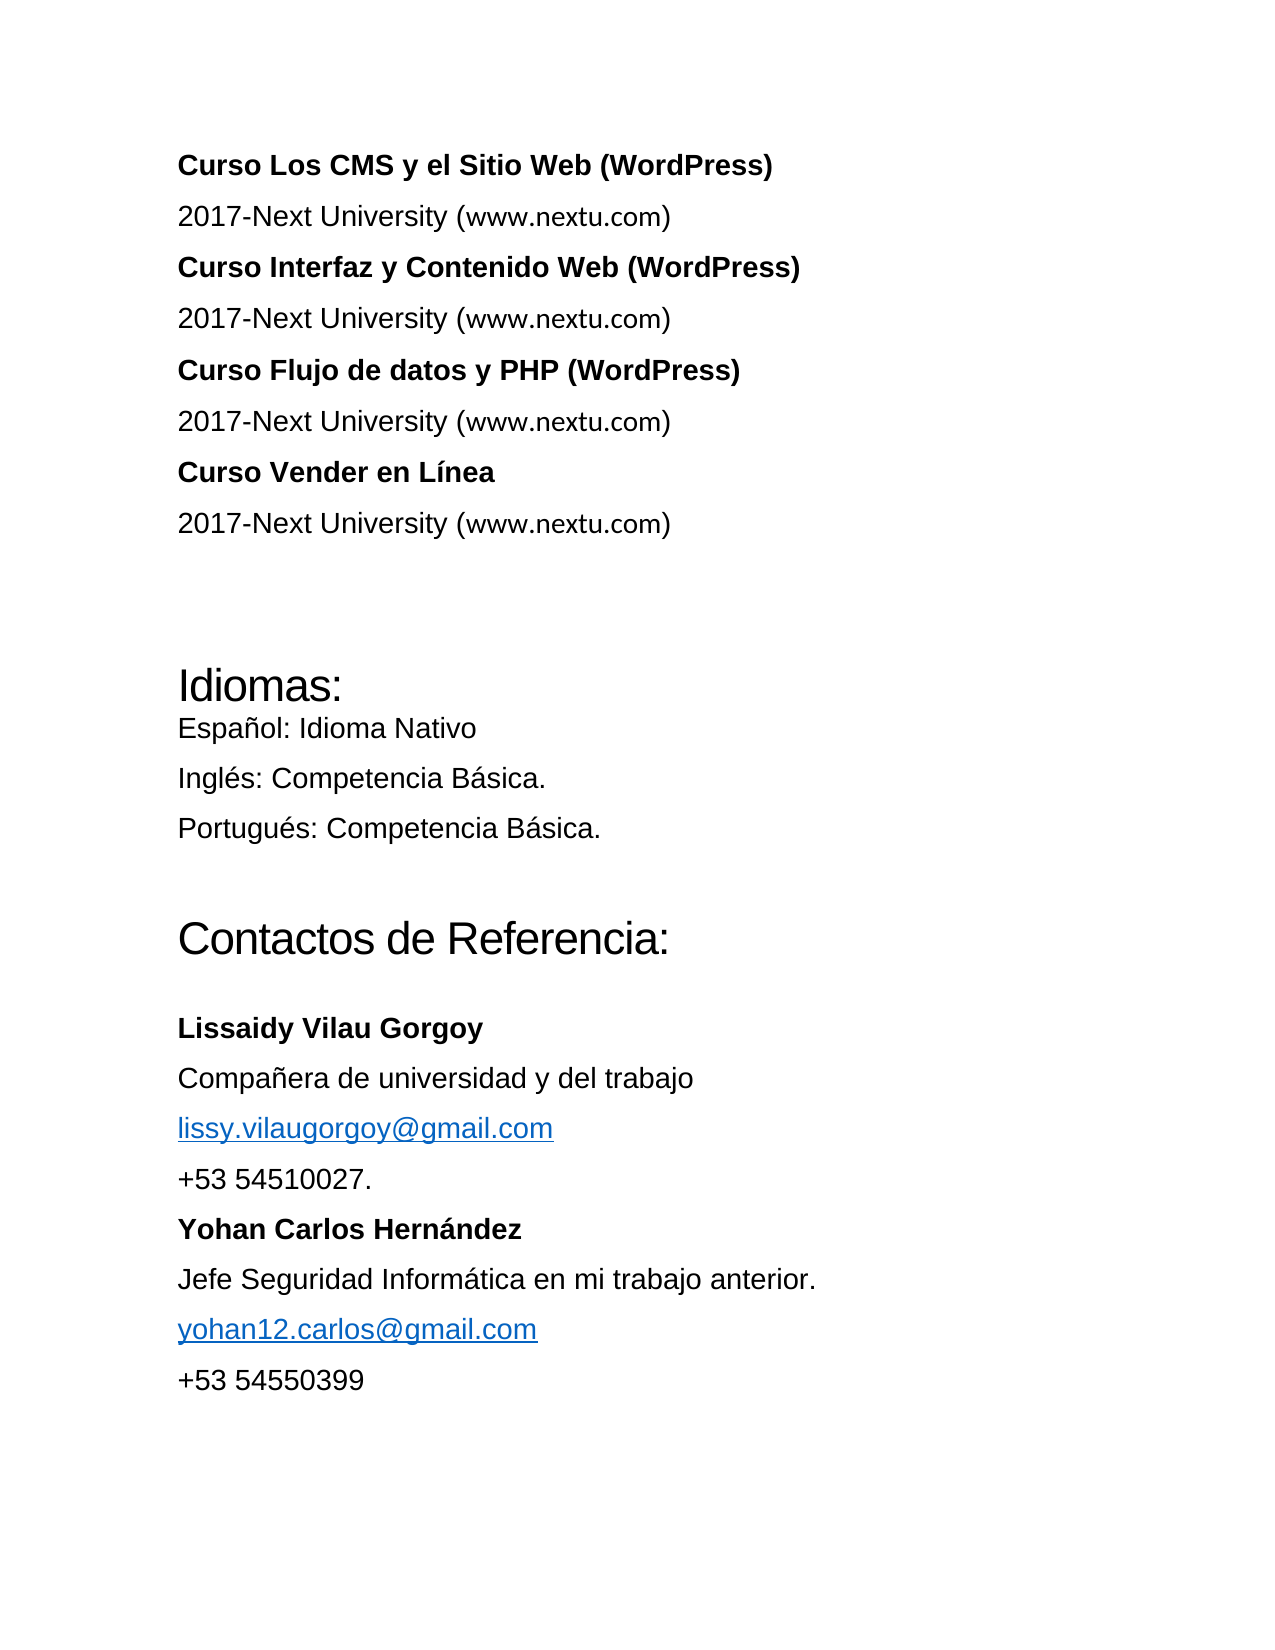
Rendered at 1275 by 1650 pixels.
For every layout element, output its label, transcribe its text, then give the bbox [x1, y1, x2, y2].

text Inglés: Competencia Básica. [177, 761, 1098, 794]
text Yohan Carlos Hernández [177, 1212, 1098, 1246]
text 2017-Next University (www.nextu.com) [177, 300, 1098, 336]
text Curso Vender en Línea [177, 455, 1098, 489]
text Curso Interfaz y Contenido Web (WordPress) [177, 250, 1098, 284]
text Jefe Seguridad Informática en mi trabajo anterior. [177, 1262, 1098, 1296]
text yohan12.carlos@gmail.com [177, 1312, 1098, 1346]
text Curso Flujo de datos y PHP (WordPress) [177, 353, 1098, 386]
title Idiomas: [177, 658, 1098, 711]
text Compañera de universidad y del trabajo [177, 1061, 1098, 1095]
text Español: Idioma Nativo [177, 711, 1098, 744]
text +53 54510027. [177, 1162, 1098, 1195]
text 2017-Next University (www.nextu.com) [177, 198, 1098, 233]
title Contactos de Referencia: [177, 912, 1098, 964]
text +53 54550399 [177, 1363, 1098, 1396]
text Portugués: Competencia Básica. [177, 811, 1098, 845]
text Curso Los CMS y el Sitio Web (WordPress) [177, 148, 1098, 181]
text 2017-Next University (www.nextu.com) [177, 505, 1098, 541]
text Lissaidy Vilau Gorgoy [177, 1011, 1098, 1045]
text lissy.vilaugorgoy@gmail.com [177, 1112, 1098, 1145]
text 2017-Next University (www.nextu.com) [177, 403, 1098, 438]
